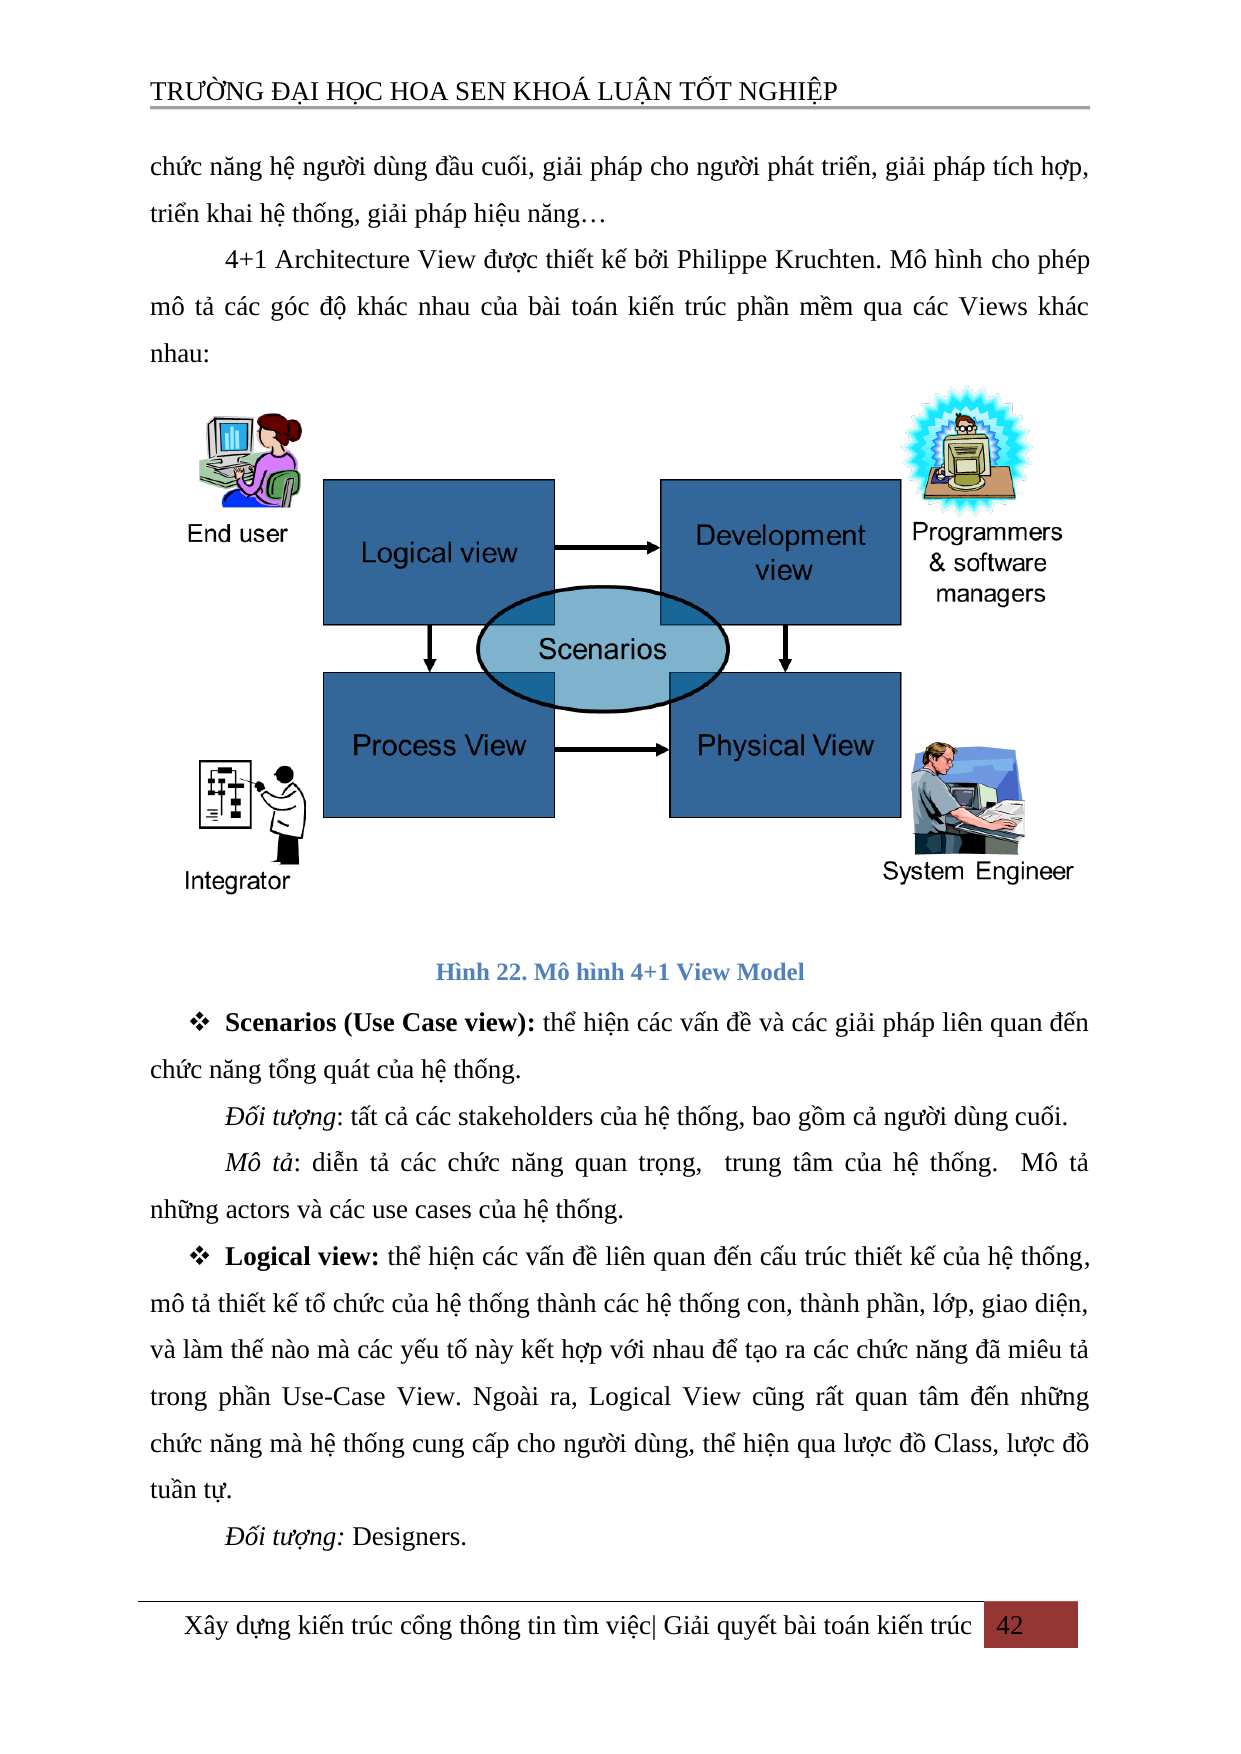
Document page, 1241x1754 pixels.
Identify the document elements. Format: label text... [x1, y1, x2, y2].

text Đối tượng: tất cả các stakeholders của hệ thống, bao gồm cả người dùng cuối. [150, 1100, 1090, 1131]
picture [150, 383, 1089, 942]
text Hình 22. Mô hình 4+1 View Model [150, 957, 1090, 986]
text Mô tả: diễn tả các chức năng quan trọng, trung tâm của hệ thống. Mô tả những actors và các use cases của hệ thống. [150, 1147, 1090, 1224]
list Logical view: thể hiện các vấn đề liên quan đến cấu trúc thiết kế của hệ thống, mô tả thiết kế tổ chức của hệ thống thành các hệ thống con, thành phần, lớp, giao diện, và làm thế nào mà các yếu tố này kết hợp với nhau để tạo ra các chức năng đã miêu tả trong phần Use-Case View. Ngoài ra, Logical View cũng rất quan tâm đến những chức năng mà hệ thống cung cấp cho người dùng, thể hiện qua lược đồ Class, lược đồ tuần tự. [150, 1240, 1090, 1504]
text 4+1 Architecture View được thiết kế bởi Philippe Kruchten. Mô hình cho phép mô tả các góc độ khác nhau của bài toán kiến trúc phần mềm qua các Views khác nhau: [150, 243, 1090, 368]
text Đối tượng: Designers. [150, 1520, 1090, 1551]
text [150, 150, 1090, 228]
list Scenarios (Use Case view): thể hiện các vấn đề và các giải pháp liên quan đến chức năng tổng quát của hệ thống. [150, 1006, 1090, 1084]
